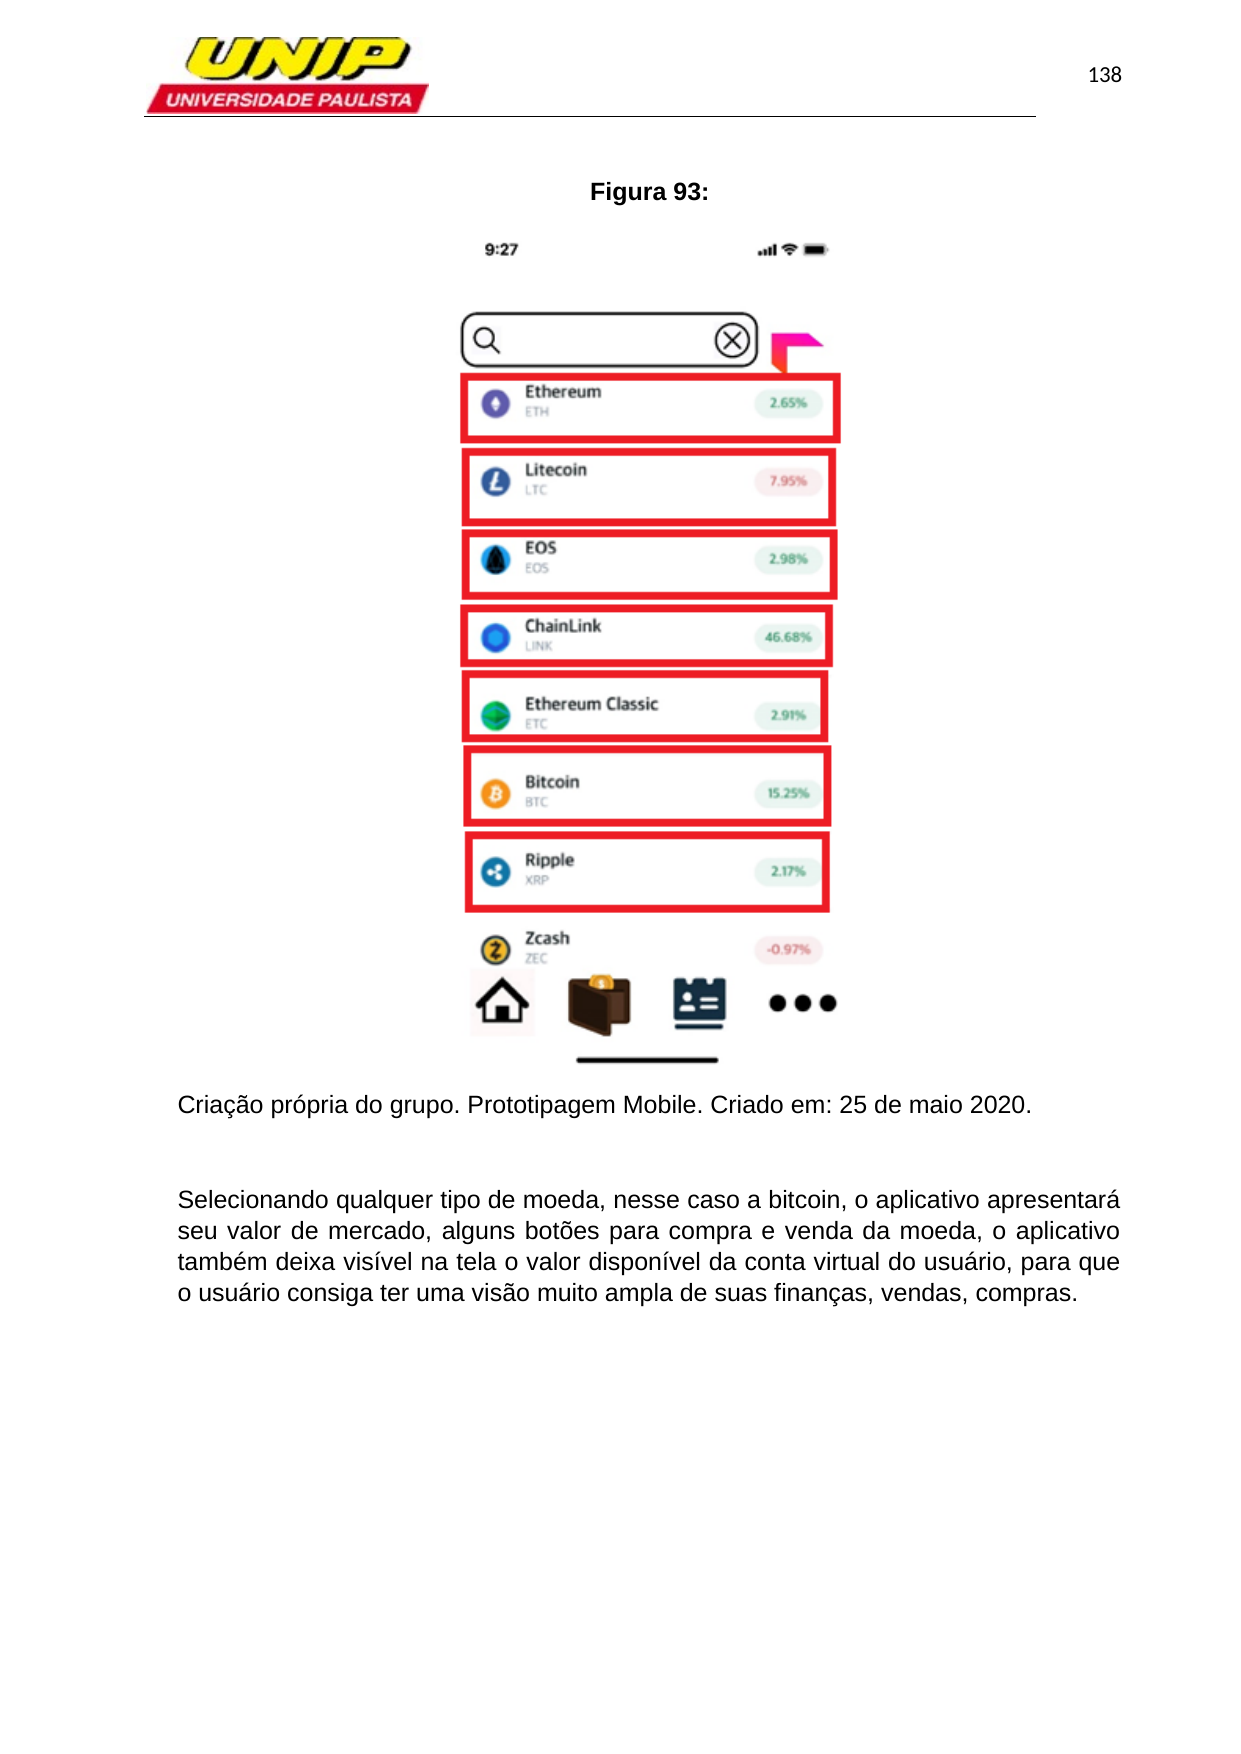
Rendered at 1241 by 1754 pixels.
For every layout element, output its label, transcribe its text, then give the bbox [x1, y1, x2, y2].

text Criação própria do grupo. Prototipagem Mobile. Criado em: 25 de maio 2020. [177, 1090, 1122, 1118]
picture [448, 223, 852, 1071]
text Figura 93: [177, 177, 1122, 206]
text Selecionando qualquer tipo de moeda, nesse caso a bitcoin, o aplicativo apresentará seu valor de mercado, alguns botões para compra e venda da moeda, o aplicativo também deixa visível na tela o valor disponível da conta virtual do usuário, para que o usuário consiga ter uma visão muito ampla de suas finanças, vendas, compras. [177, 1185, 1122, 1307]
picture [146, 37, 429, 114]
